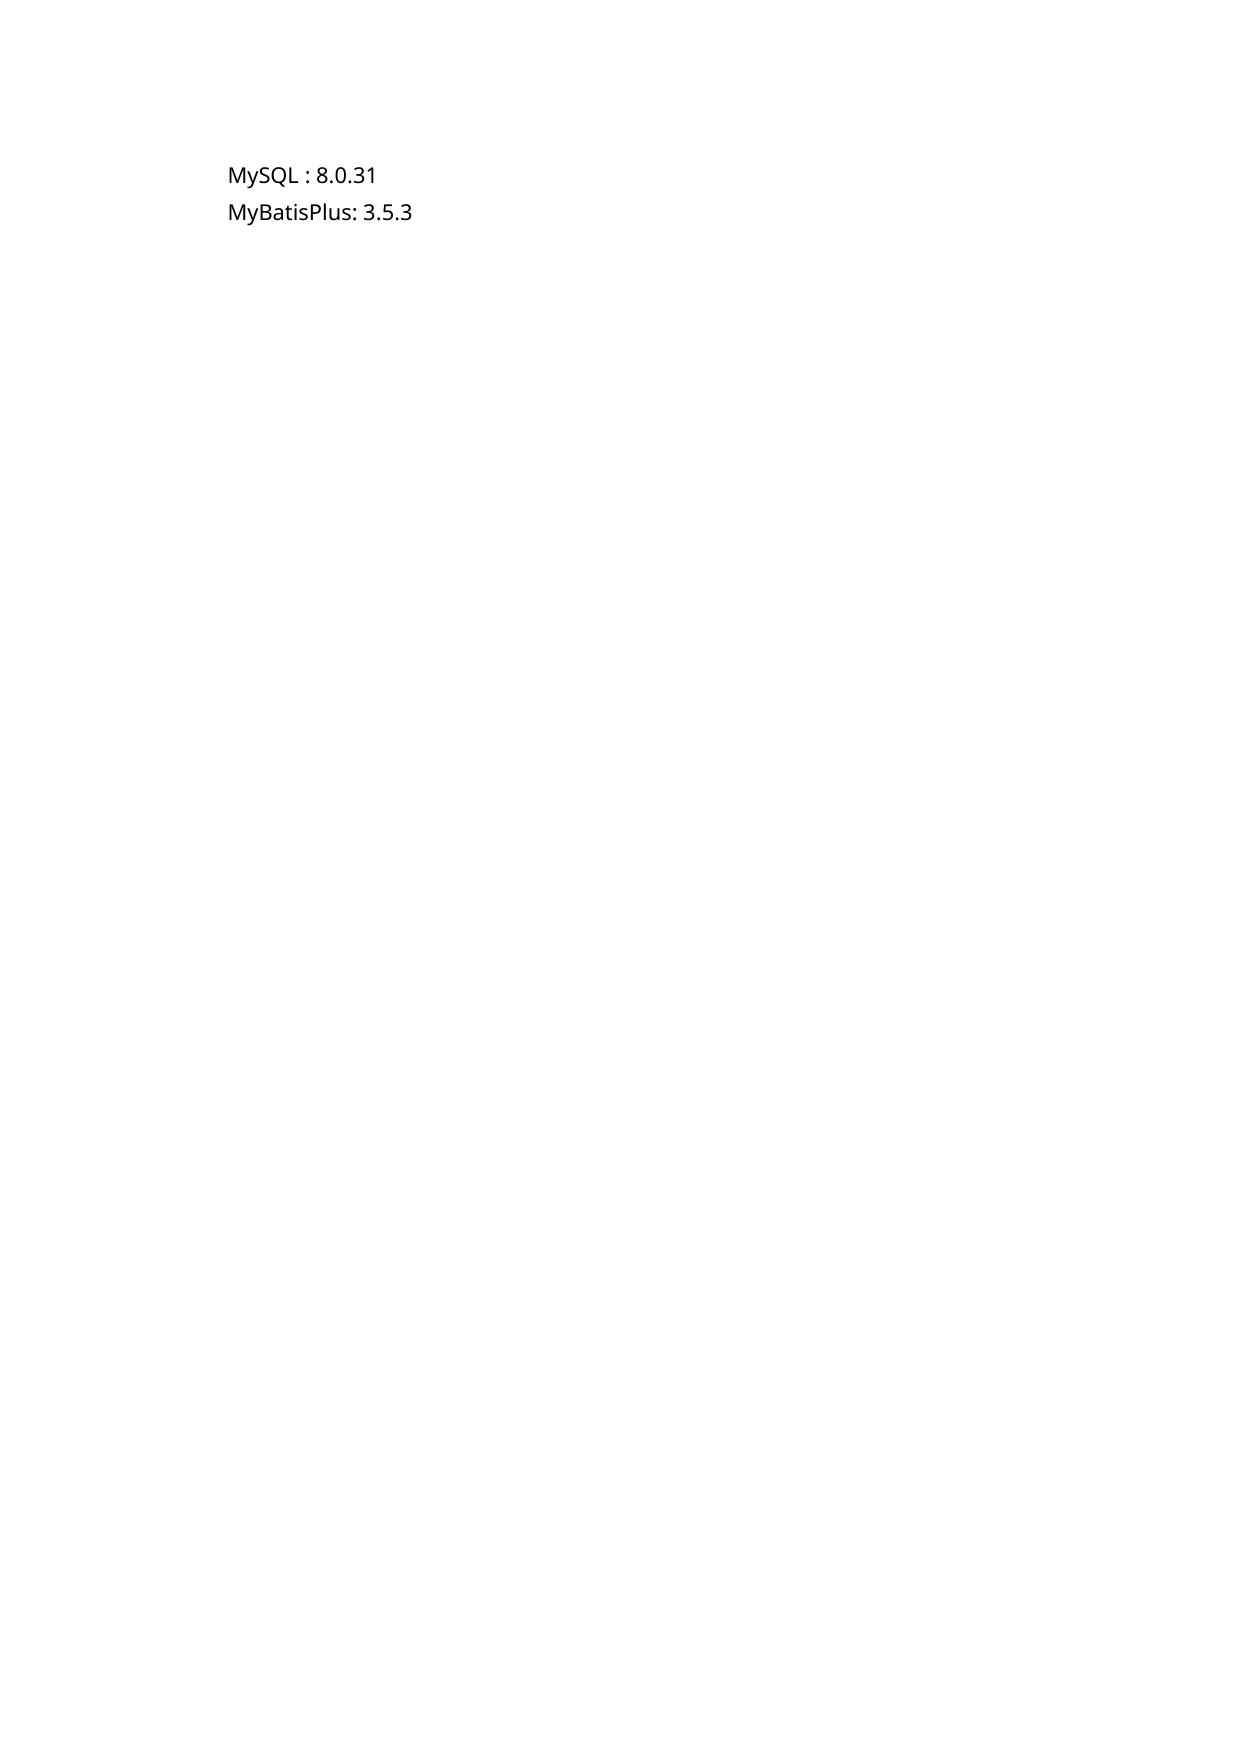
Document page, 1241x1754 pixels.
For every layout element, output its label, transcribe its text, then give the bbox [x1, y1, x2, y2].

text MySQL : 8.0.31 [227, 159, 1122, 191]
text MyBatisPlus: 3.5.3 [227, 196, 1122, 228]
